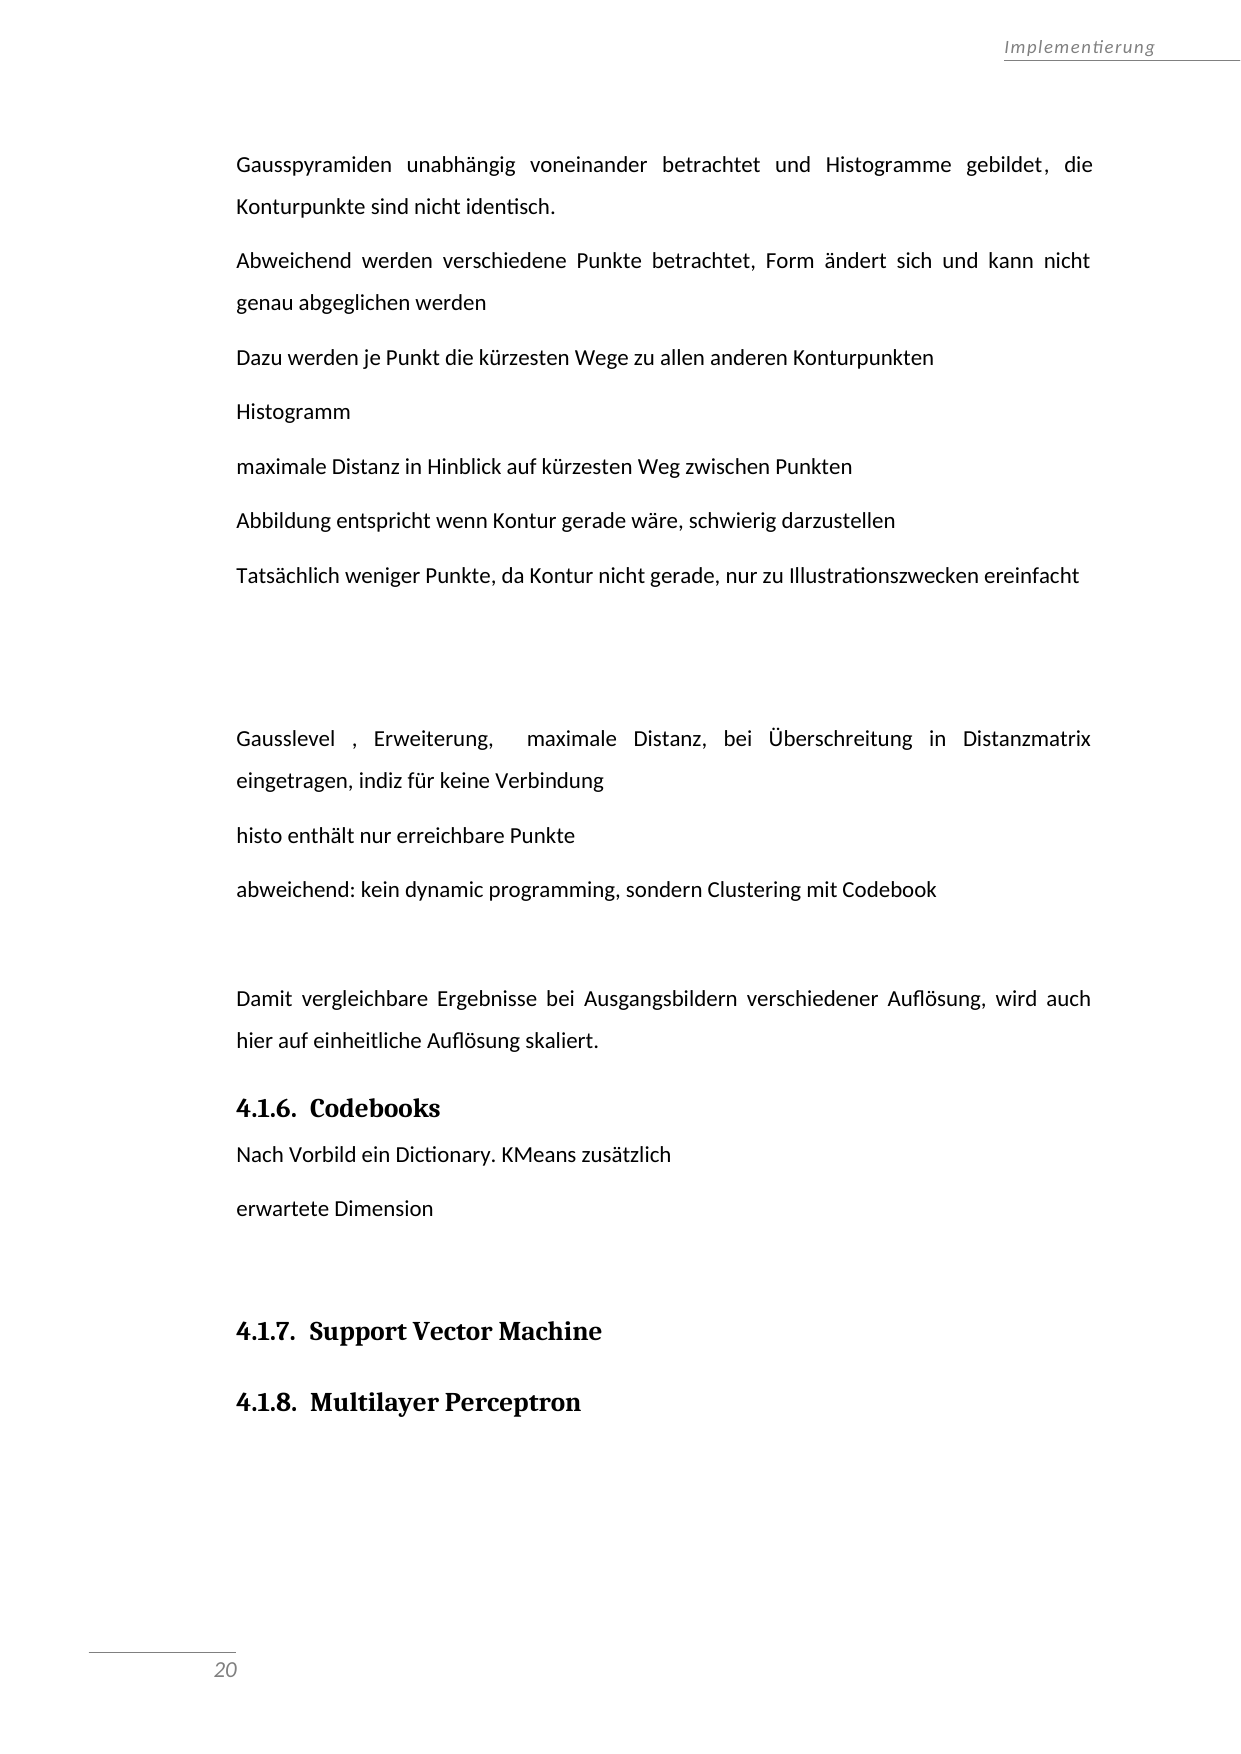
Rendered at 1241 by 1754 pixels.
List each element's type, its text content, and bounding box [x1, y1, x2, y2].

text Damit vergleichbare Ergebnisse bei Ausgangsbildern verschiedener Auflösung, wird auch hier auf einheitliche Auflösung skaliert. [236, 984, 1093, 1054]
subtitle Multilayer Perceptron [236, 1387, 1093, 1418]
text Histogramm [236, 397, 1093, 425]
subtitle Codebooks [236, 1093, 1093, 1124]
text Nach Vorbild ein Dictionary. KMeans zusätzlich [236, 1140, 1093, 1168]
text Tatsächlich weniger Punkte, da Kontur nicht gerade, nur zu Illustrationszwecken ereinfacht [236, 561, 1093, 589]
text maximale Distanz in Hinblick auf kürzesten Weg zwischen Punkten [236, 452, 1093, 480]
text Abweichend werden verschiedene Punkte betrachtet, Form ändert sich und kann nicht genau abgeglichen werden [236, 246, 1093, 316]
text erwartete Dimension [236, 1194, 1093, 1222]
text Dazu werden je Punkt die kürzesten Wege zu allen anderen Konturpunkten [236, 343, 1093, 371]
text histo enthält nur erreichbare Punkte [236, 821, 1093, 849]
subtitle Support Vector Machine [236, 1316, 1093, 1347]
text Gausspyramiden unabhängig voneinander betrachtet und Histogramme gebildet, die Konturpunkte sind nicht identisch. [236, 150, 1093, 220]
text Abbildung entspricht wenn Kontur gerade wäre, schwierig darzustellen [236, 506, 1093, 534]
text abweichend: kein dynamic programming, sondern Clustering mit Codebook [236, 875, 1093, 903]
text Gausslevel , Erweiterung, maximale Distanz, bei Überschreitung in Distanzmatrix eingetragen, indiz für keine Verbindung [236, 724, 1093, 794]
